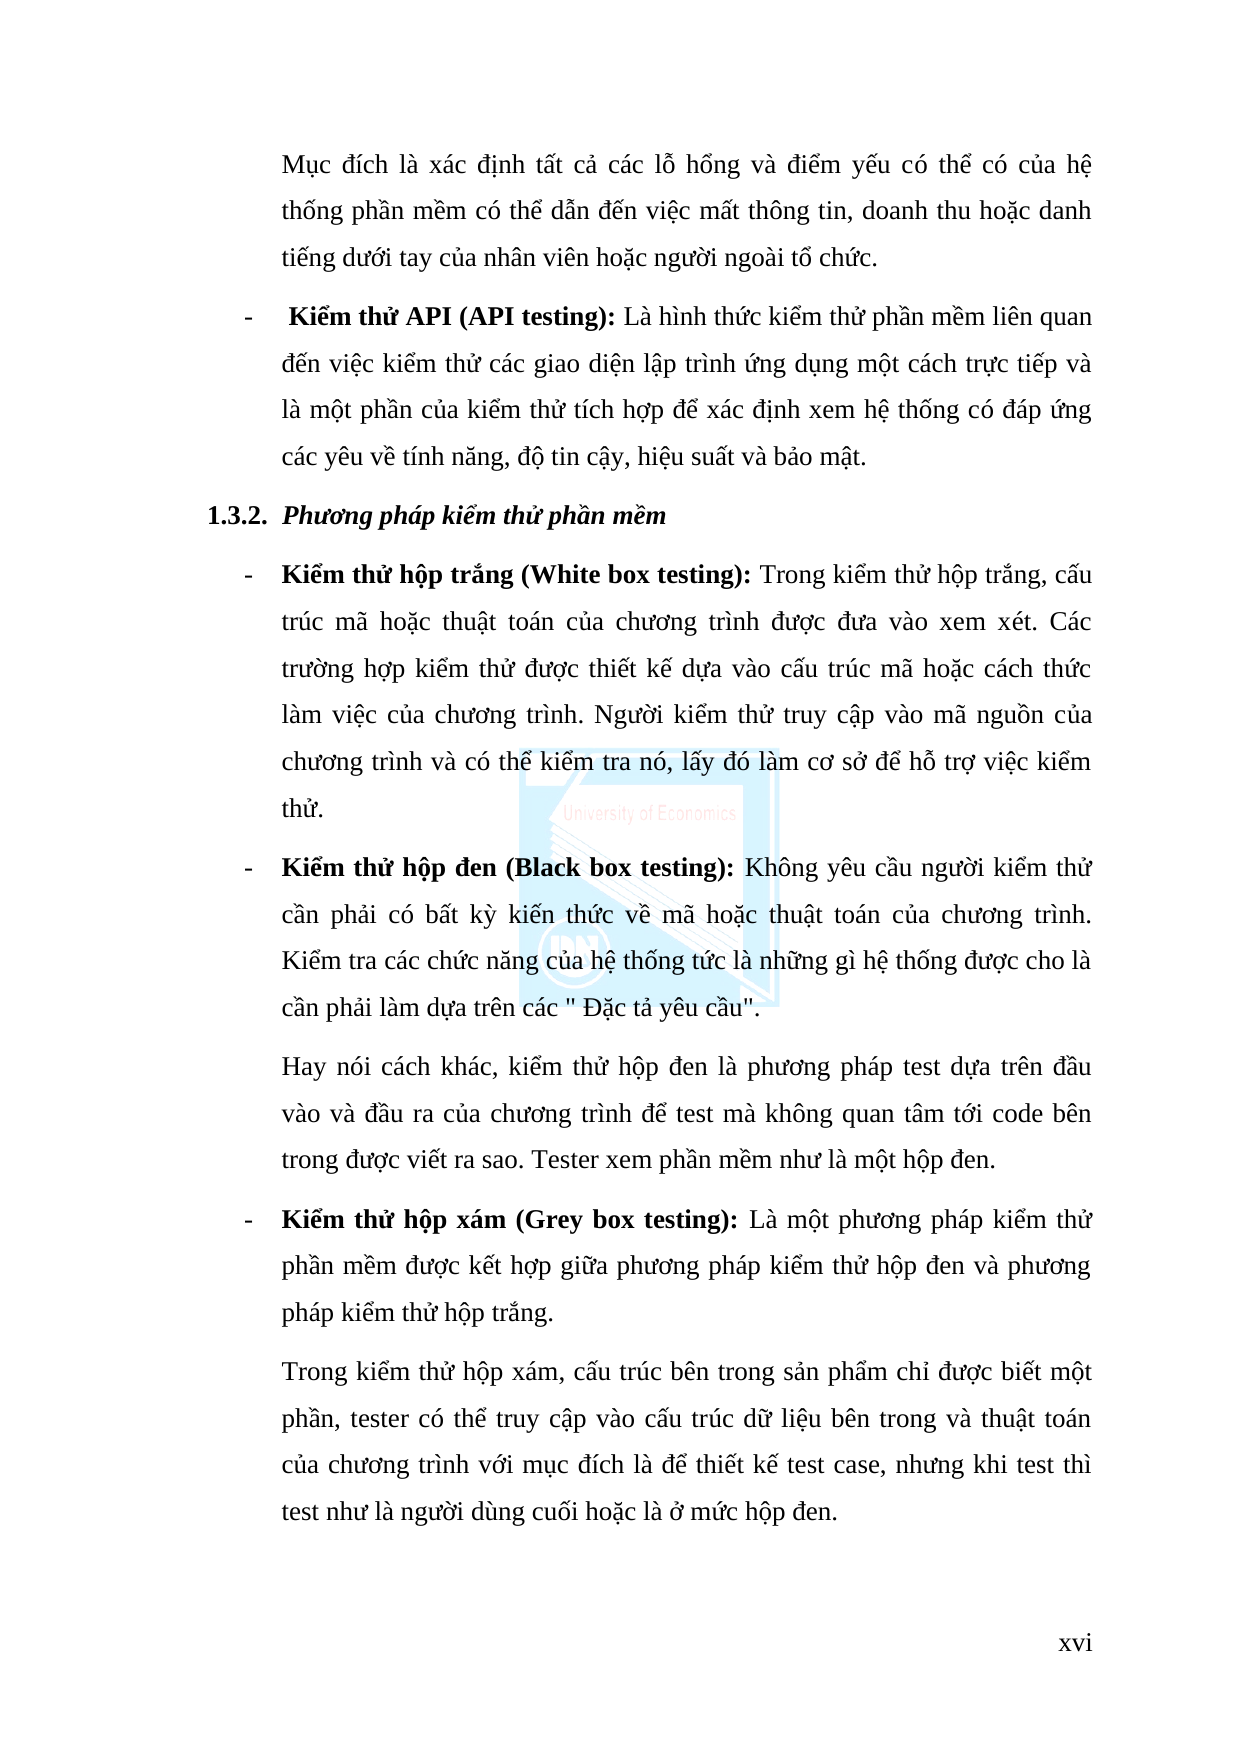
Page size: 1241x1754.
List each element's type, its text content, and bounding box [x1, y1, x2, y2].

text Kiểm thử API (API testing): Là hình thức kiểm thử phần mềm liên quan đến việc kiểm thử các giao diện lập trình ứng dụng một cách trực tiếp và là một phần của kiểm thử tích hợp để xác định xem hệ thống có đáp ứng các yêu về tính năng, độ tin cậy, hiệu suất và bảo mật. [244, 300, 1092, 471]
list Hay nói cách khác, kiểm thử hộp đen là phương pháp test dựa trên đầu vào và đầu ra của chương trình để test mà không quan tâm tới code bên trong được viết ra sao. Tester xem phần mềm như là một hộp đen. [281, 1050, 1092, 1175]
subtitle Phương pháp kiểm thử phần mềm [207, 499, 1092, 531]
text Kiểm thử hộp đen (Black box testing): Không yêu cầu người kiểm thử cần phải có bất kỳ kiến thức về mã hoặc thuật toán của chương trình. Kiểm tra các chức năng của hệ thống tức là những gì hệ thống được cho là cần phải làm dựa trên các " Đặc tả yêu cầu". [244, 851, 1092, 1022]
text Kiểm thử hộp trắng (White box testing): Trong kiểm thử hộp trắng, cấu trúc mã hoặc thuật toán của chương trình được đưa vào xem xét. Các trường hợp kiểm thử được thiết kế dựa vào cấu trúc mã hoặc cách thức làm việc của chương trình. Người kiểm thử truy cập vào mã nguồn của chương trình và có thể kiểm tra nó, lấy đó làm cơ sở để hỗ trợ việc kiểm thử. [244, 558, 1092, 823]
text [244, 148, 1092, 272]
text Kiểm thử hộp xám (Grey box testing): Là một phương pháp kiểm thử phần mềm được kết hợp giữa phương pháp kiểm thử hộp đen và phương pháp kiểm thử hộp trắng. [244, 1203, 1092, 1327]
list Trong kiểm thử hộp xám, cấu trúc bên trong sản phẩm chỉ được biết một phần, tester có thể truy cập vào cấu trúc dữ liệu bên trong và thuật toán của chương trình với mục đích là để thiết kế test case, nhưng khi test thì test như là người dùng cuối hoặc là ở mức hộp đen. [281, 1355, 1092, 1526]
